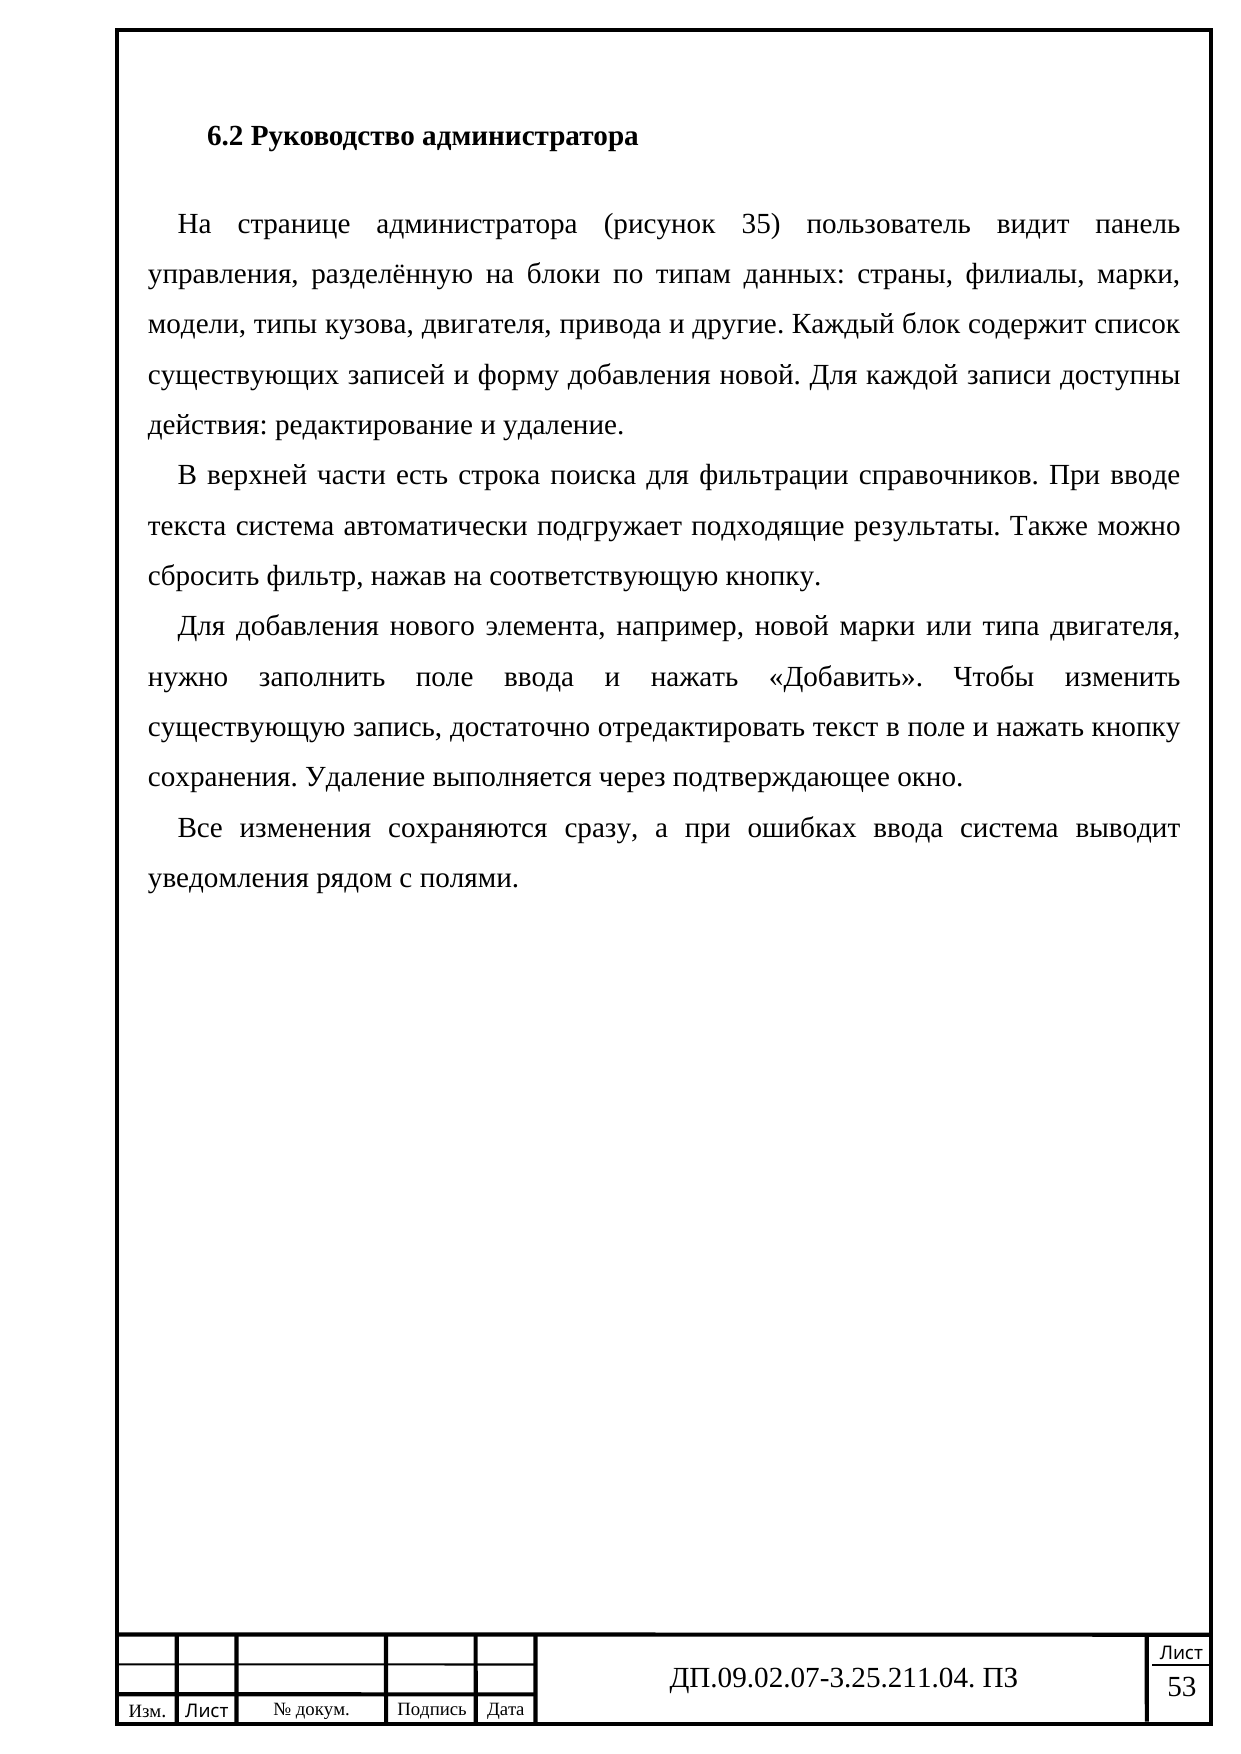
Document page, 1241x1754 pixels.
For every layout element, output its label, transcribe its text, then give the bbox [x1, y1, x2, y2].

text В верхней части есть строка поиска для фильтрации справочников. При вводе текста система автоматически подгружает подходящие результаты. Также можно сбросить фильтр, нажав на соответствующую кнопку. [148, 457, 1181, 592]
text Все изменения сохраняются сразу, а при ошибках ввода система выводит уведомления рядом с полями. [148, 810, 1181, 893]
text Для добавления нового элемента, например, новой марки или типа двигателя, нужно заполнить поле ввода и нажать «Добавить». Чтобы изменить существующую запись, достаточно отредактировать текст в поле и нажать кнопку сохранения. Удаление выполняется через подтверждающее окно. [148, 608, 1181, 793]
text На странице администратора (рисунок 35) пользователь видит панель управления, разделённую на блоки по типам данных: страны, филиалы, марки, модели, типы кузова, двигателя, привода и другие. Каждый блок содержит список существующих записей и форму добавления новой. Для каждой записи доступны действия: редактирование и удаление. [148, 206, 1181, 441]
text 6.2 Руководство администратора [133, 118, 1181, 152]
